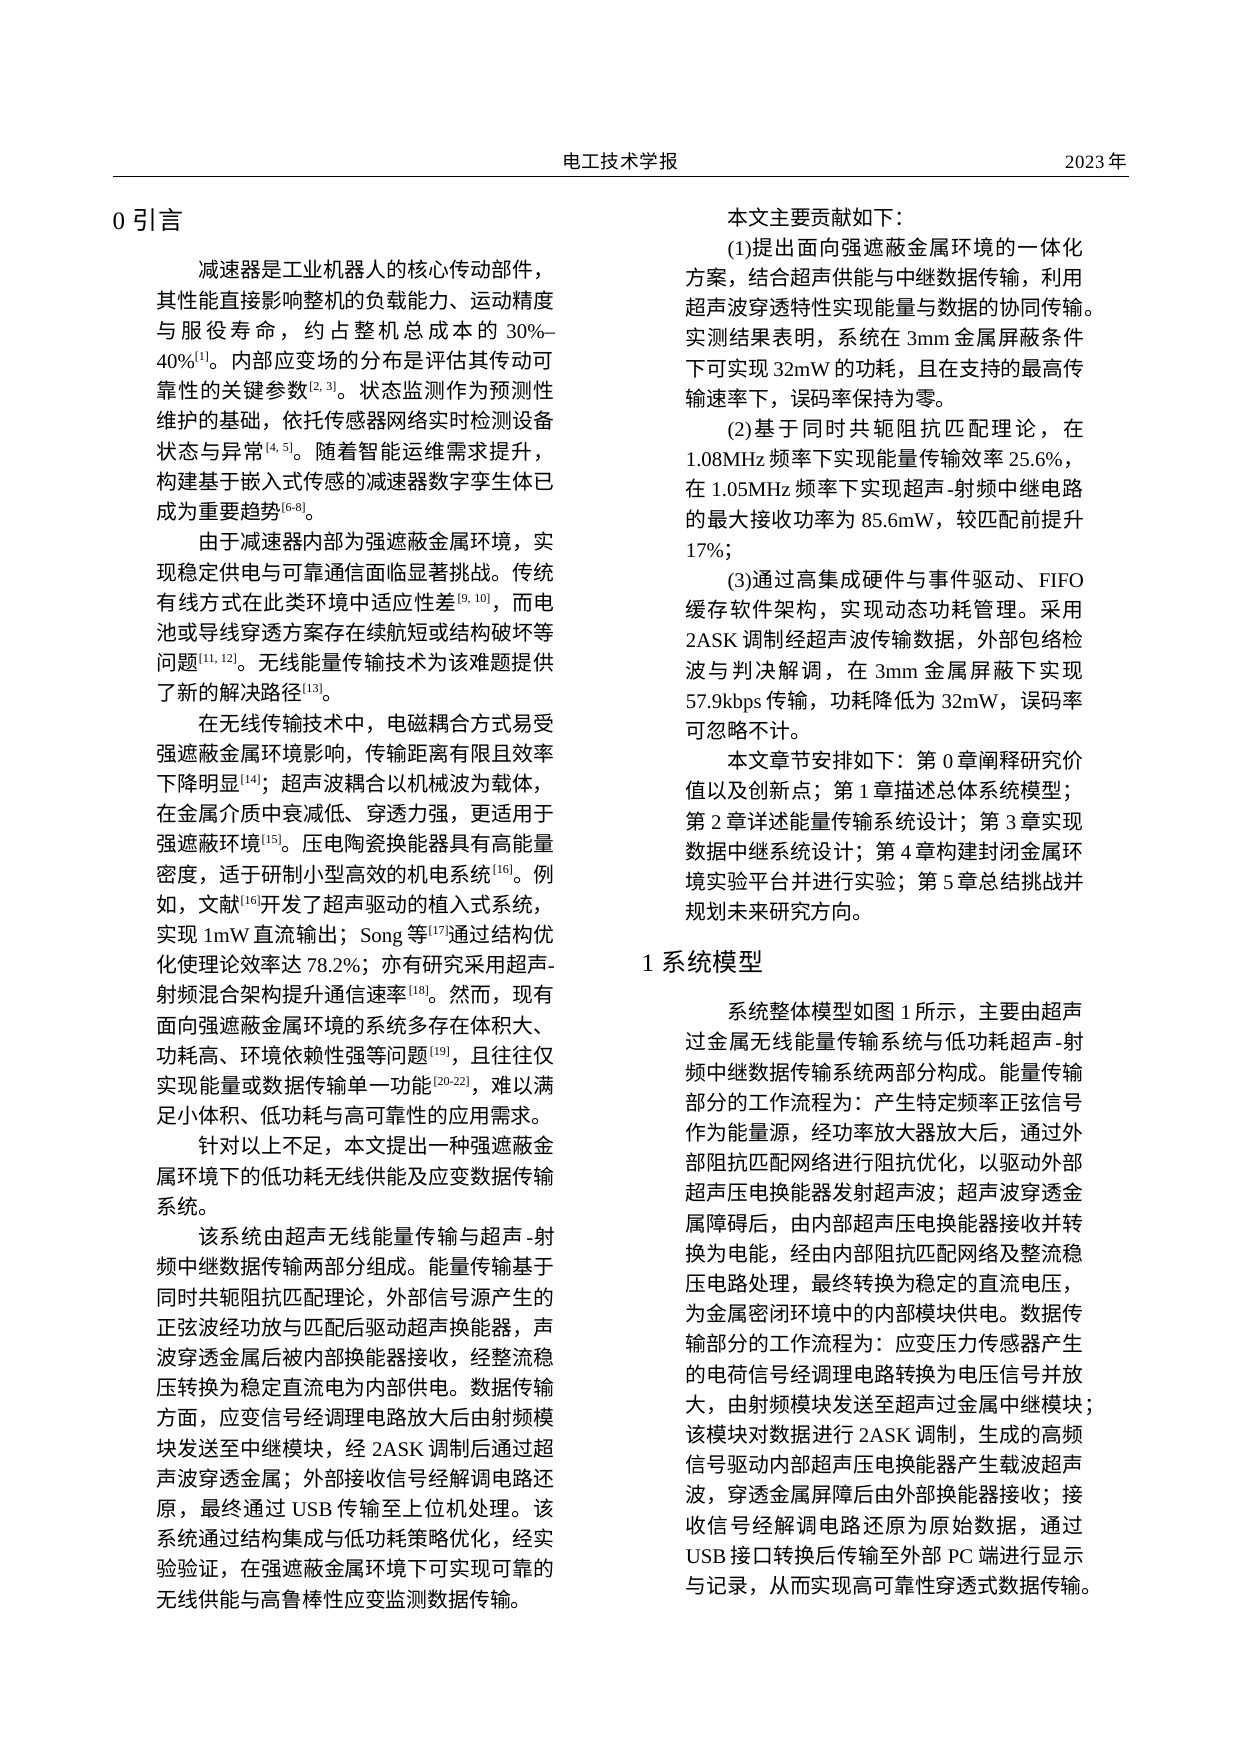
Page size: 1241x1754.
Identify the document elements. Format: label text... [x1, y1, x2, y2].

text (3)通过高集成硬件与事件驱动、FIFO缓存软件架构，实现动态功耗管理。采用2ASK调制经超声波传输数据，外部包络检波与判决解调，在3mm金属屏蔽下实现57.9kbps传输，功耗降低为32mW，误码率可忽略不计。 [686, 563, 1084, 744]
text 本文章节安排如下：第0章阐释研究价值以及创新点；第1章描述总体系统模型；第2章详述能量传输系统设计；第3章实现数据中继系统设计；第4章构建封闭金属环境实验平台并进行实验；第5章总结挑战并规划未来研究方向。 [686, 744, 1084, 926]
text 由于减速器内部为强遮蔽金属环境，实现稳定供电与可靠通信面临显著挑战。传统有线方式在此类环境中适应性差[9, 10]，而电池或导线穿透方案存在续航短或结构破坏等问题[11, 12]。无线能量传输技术为该难题提供了新的解决路径[13]。 [156, 526, 555, 707]
text (2)基于同时共轭阻抗匹配理论，在1.08MHz频率下实现能量传输效率25.6%，在1.05MHz频率下实现超声-射频中继电路的最大接收功率为85.6mW，较匹配前提升17%； [686, 412, 1084, 563]
text 减速器是工业机器人的核心传动部件，其性能直接影响整机的负载能力、运动精度与服役寿命，约占整机总成本的30%–40%[1]。内部应变场的分布是评估其传动可靠性的关键参数[2, 3]。状态监测作为预测性维护的基础，依托传感器网络实时检测设备状态与异常[4, 5]。随着智能运维需求提升，构建基于嵌入式传感的减速器数字孪生体已成为重要趋势[6-8]。 [156, 254, 555, 526]
subtitle 1 系统模型 [641, 942, 1084, 979]
text 针对以上不足，本文提出一种强遮蔽金属环境下的低功耗无线供能及应变数据传输系统。 [156, 1130, 555, 1220]
text 在无线传输技术中，电磁耦合方式易受强遮蔽金属环境影响，传输距离有限且效率下降明显[14]；超声波耦合以机械波为载体，在金属介质中衰减低、穿透力强，更适用于强遮蔽环境[15]。压电陶瓷换能器具有高能量密度，适于研制小型高效的机电系统[16]。例如，文献[16]开发了超声驱动的植入式系统，实现1mW直流输出；Song等[17]通过结构优化使理论效率达78.2%；亦有研究采用超声-射频混合架构提升通信速率[18]。然而，现有面向强遮蔽金属环境的系统多存在体积大、功耗高、环境依赖性强等问题[19]，且往往仅实现能量或数据传输单一功能[20-22]，难以满足小体积、低功耗与高可靠性的应用需求。 [156, 707, 555, 1130]
text 本文主要贡献如下： [686, 201, 1084, 231]
text 系统整体模型如图1所示，主要由超声过金属无线能量传输系统与低功耗超声-射频中继数据传输系统两部分构成。能量传输部分的工作流程为：产生特定频率正弦信号作为能量源，经功率放大器放大后，通过外部阻抗匹配网络进行阻抗优化，以驱动外部超声压电换能器发射超声波；超声波穿透金属障碍后，由内部超声压电换能器接收并转换为电能，经由内部阻抗匹配网络及整流稳压电路处理，最终转换为稳定的直流电压，为金属密闭环境中的内部模块供电。数据传输部分的工作流程为：应变压力传感器产生的电荷信号经调理电路转换为电压信号并放大，由射频模块发送至超声过金属中继模块；该模块对数据进行2ASK调制，生成的高频信号驱动内部超声压电换能器产生载波超声波，穿透金属屏障后由外部换能器接收；接收信号经解调电路还原为原始数据，通过USB接口转换后传输至外部PC端进行显示与记录，从而实现高可靠性穿透式数据传输。 [686, 995, 1084, 1599]
text (1)提出面向强遮蔽金属环境的一体化方案，结合超声供能与中继数据传输，利用超声波穿透特性实现能量与数据的协同传输。实测结果表明，系统在3mm金属屏蔽条件下可实现32mW的功耗，且在支持的最高传输速率下，误码率保持为零。 [686, 231, 1084, 412]
subtitle 0 引言 [112, 201, 555, 237]
text 该系统由超声无线能量传输与超声-射频中继数据传输两部分组成。能量传输基于同时共轭阻抗匹配理论，外部信号源产生的正弦波经功放与匹配后驱动超声换能器，声波穿透金属后被内部换能器接收，经整流稳压转换为稳定直流电为内部供电。数据传输方面，应变信号经调理电路放大后由射频模块发送至中继模块，经2ASK调制后通过超声波穿透金属；外部接收信号经解调电路还原，最终通过USB传输至上位机处理。该系统通过结构集成与低功耗策略优化，经实验验证，在强遮蔽金属环境下可实现可靠的无线供能与高鲁棒性应变监测数据传输。 [156, 1220, 555, 1613]
